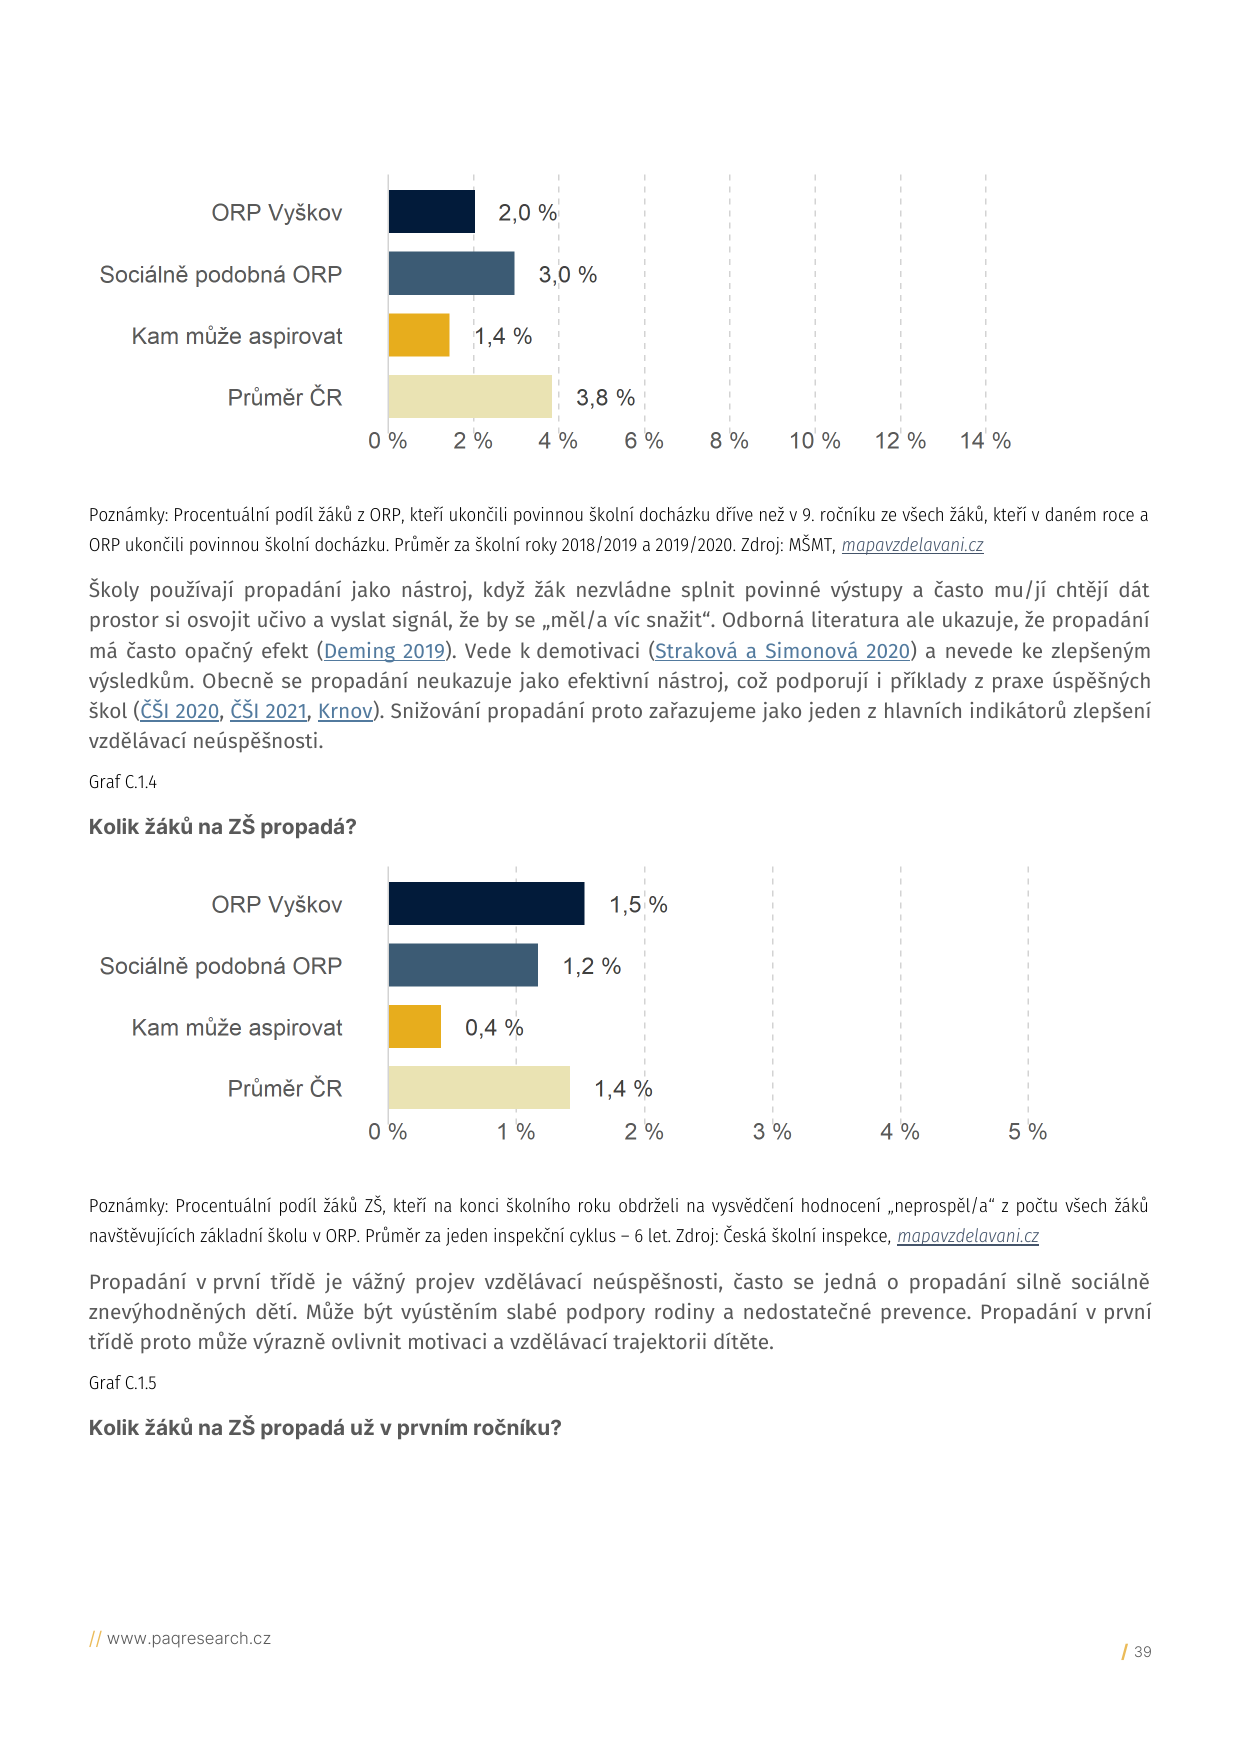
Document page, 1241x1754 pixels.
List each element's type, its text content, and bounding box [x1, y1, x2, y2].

text Propadání v první třídě je vážný projev vzdělávací neúspěšnosti, často se jedná o propadání silně sociálně znevýhodněných dětí. Může být vyústěním slabé podpory rodiny a nedostatečné prevence. Propadání v první třídě proto může výrazně ovlivnit motivaci a vzdělávací trajektorii dítěte. [89, 1264, 1152, 1355]
text Kolik žáků na ZŠ propadá už v prvním ročníku? [89, 1410, 1152, 1440]
text Graf C.1.5 [89, 1372, 1152, 1394]
text Poznámky: Procentuální podíl žáků ZŠ, kteří na konci školního roku obdrželi na vysvědčení hodnocení „neprospěl/a“ z počtu všech žáků navštěvujících základní školu v ORP. Průměr za jeden inspekční cyklus – 6 let. Zdroj: Česká školní inspekce, mapavzdelavani.cz [89, 1187, 1152, 1248]
text Poznámky: Procentuální podíl žáků z ORP, kteří ukončili povinnou školní docházku dříve než v 9. ročníku ze všech žáků, kteří v daném roce a ORP ukončili povinnou školní docházku. Průměr za školní roky 2018/2019 a 2019/2020. Zdroj: MŠMT, mapavzdelavani.cz [89, 496, 1152, 556]
picture [88, 147, 1139, 480]
text Kolik žáků na ZŠ propadá? [89, 809, 1152, 839]
text Graf C.1.4 [89, 771, 1152, 793]
text Školy používají propadání jako nástroj, když žák nezvládne splnit povinné výstupy a často mu/jí chtějí dát prostor si osvojit učivo a vyslat signál, že by se „měl/a víc snažit“. Odborná literatura ale ukazuje, že propadání má často opačný efekt (Deming 2019). Vede k demotivaci (Straková a Simonová 2020) a nevede ke zlepšeným výsledkům. Obecně se propadání neukazuje jako efektivní nástroj, což podporují i příklady z praxe úspěšných škol (ČŠI 2020, ČŠI 2021, Krnov). Snižování propadání proto zařazujeme jako jeden z hlavních indikátorů zlepšení vzdělávací neúspěšnosti. [89, 573, 1152, 754]
picture [88, 839, 1139, 1171]
